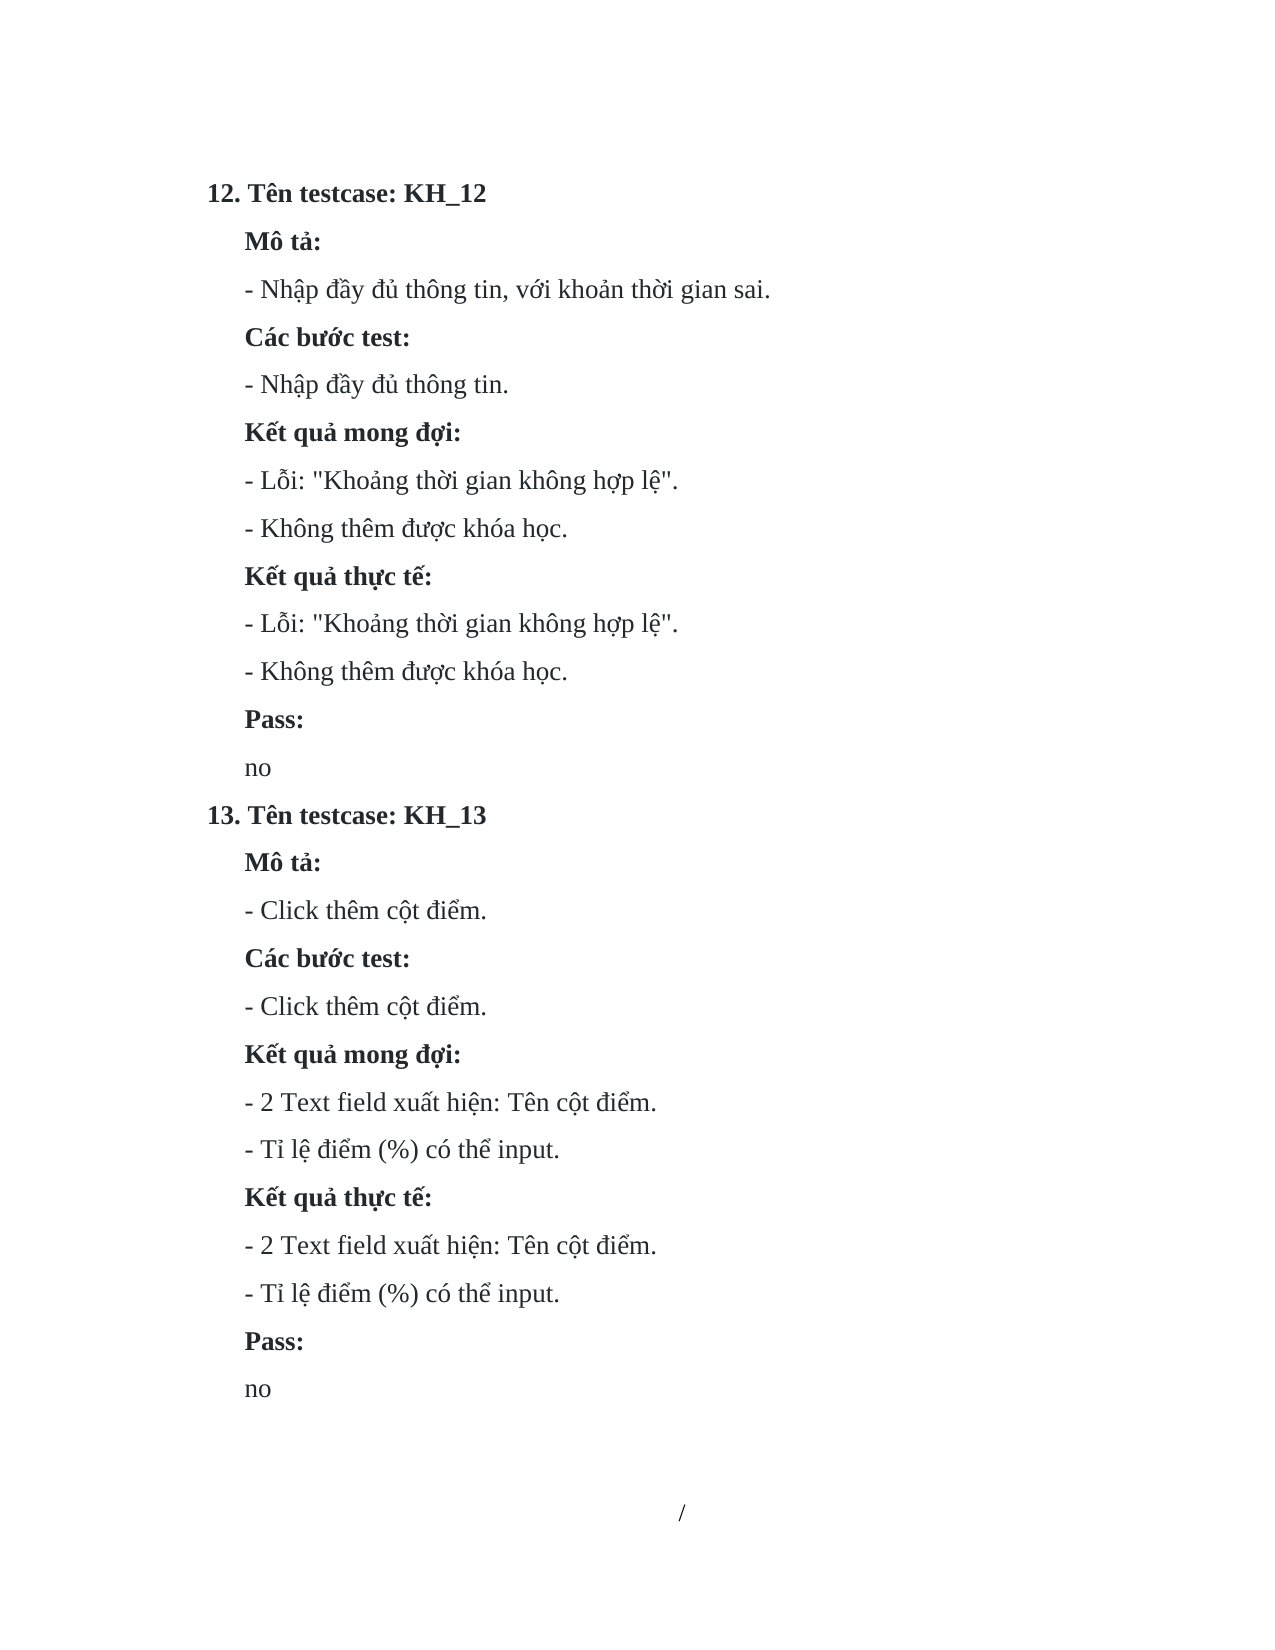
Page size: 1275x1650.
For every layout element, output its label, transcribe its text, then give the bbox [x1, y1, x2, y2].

text - Click thêm cột điểm. [244, 990, 1157, 1021]
text Pass: [244, 703, 1157, 734]
text Kết quả thực tế: [244, 1181, 1157, 1212]
text 12. Tên testcase: KH_12 [207, 177, 1157, 208]
text Pass: [244, 1325, 1157, 1356]
text no [244, 1372, 1157, 1404]
text - Nhập đầy đủ thông tin. [244, 368, 1157, 399]
text - Không thêm được khóa học. [244, 655, 1157, 686]
text - Lỗi: "Khoảng thời gian không hợp lệ". [244, 464, 1157, 495]
text - Không thêm được khóa học. [244, 512, 1157, 543]
text - 2 Text field xuất hiện: Tên cột điểm. [244, 1229, 1157, 1260]
text 13. Tên testcase: KH_13 [207, 799, 1157, 830]
text - Tỉ lệ điểm (%) có thể input. [244, 1277, 1157, 1308]
text - Click thêm cột điểm. [244, 894, 1157, 926]
text Mô tả: [244, 847, 1157, 878]
text - Nhập đầy đủ thông tin, với khoản thời gian sai. [244, 273, 1157, 304]
text Mô tả: [244, 225, 1157, 256]
text - Lỗi: "Khoảng thời gian không hợp lệ". [244, 607, 1157, 639]
text Kết quả mong đợi: [244, 1038, 1157, 1069]
text no [244, 751, 1157, 782]
text Các bước test: [244, 942, 1157, 973]
text - Tỉ lệ điểm (%) có thể input. [244, 1133, 1157, 1164]
text Kết quả thực tế: [244, 560, 1157, 591]
text Kết quả mong đợi: [244, 416, 1157, 447]
text Các bước test: [244, 321, 1157, 352]
text - 2 Text field xuất hiện: Tên cột điểm. [244, 1086, 1157, 1117]
